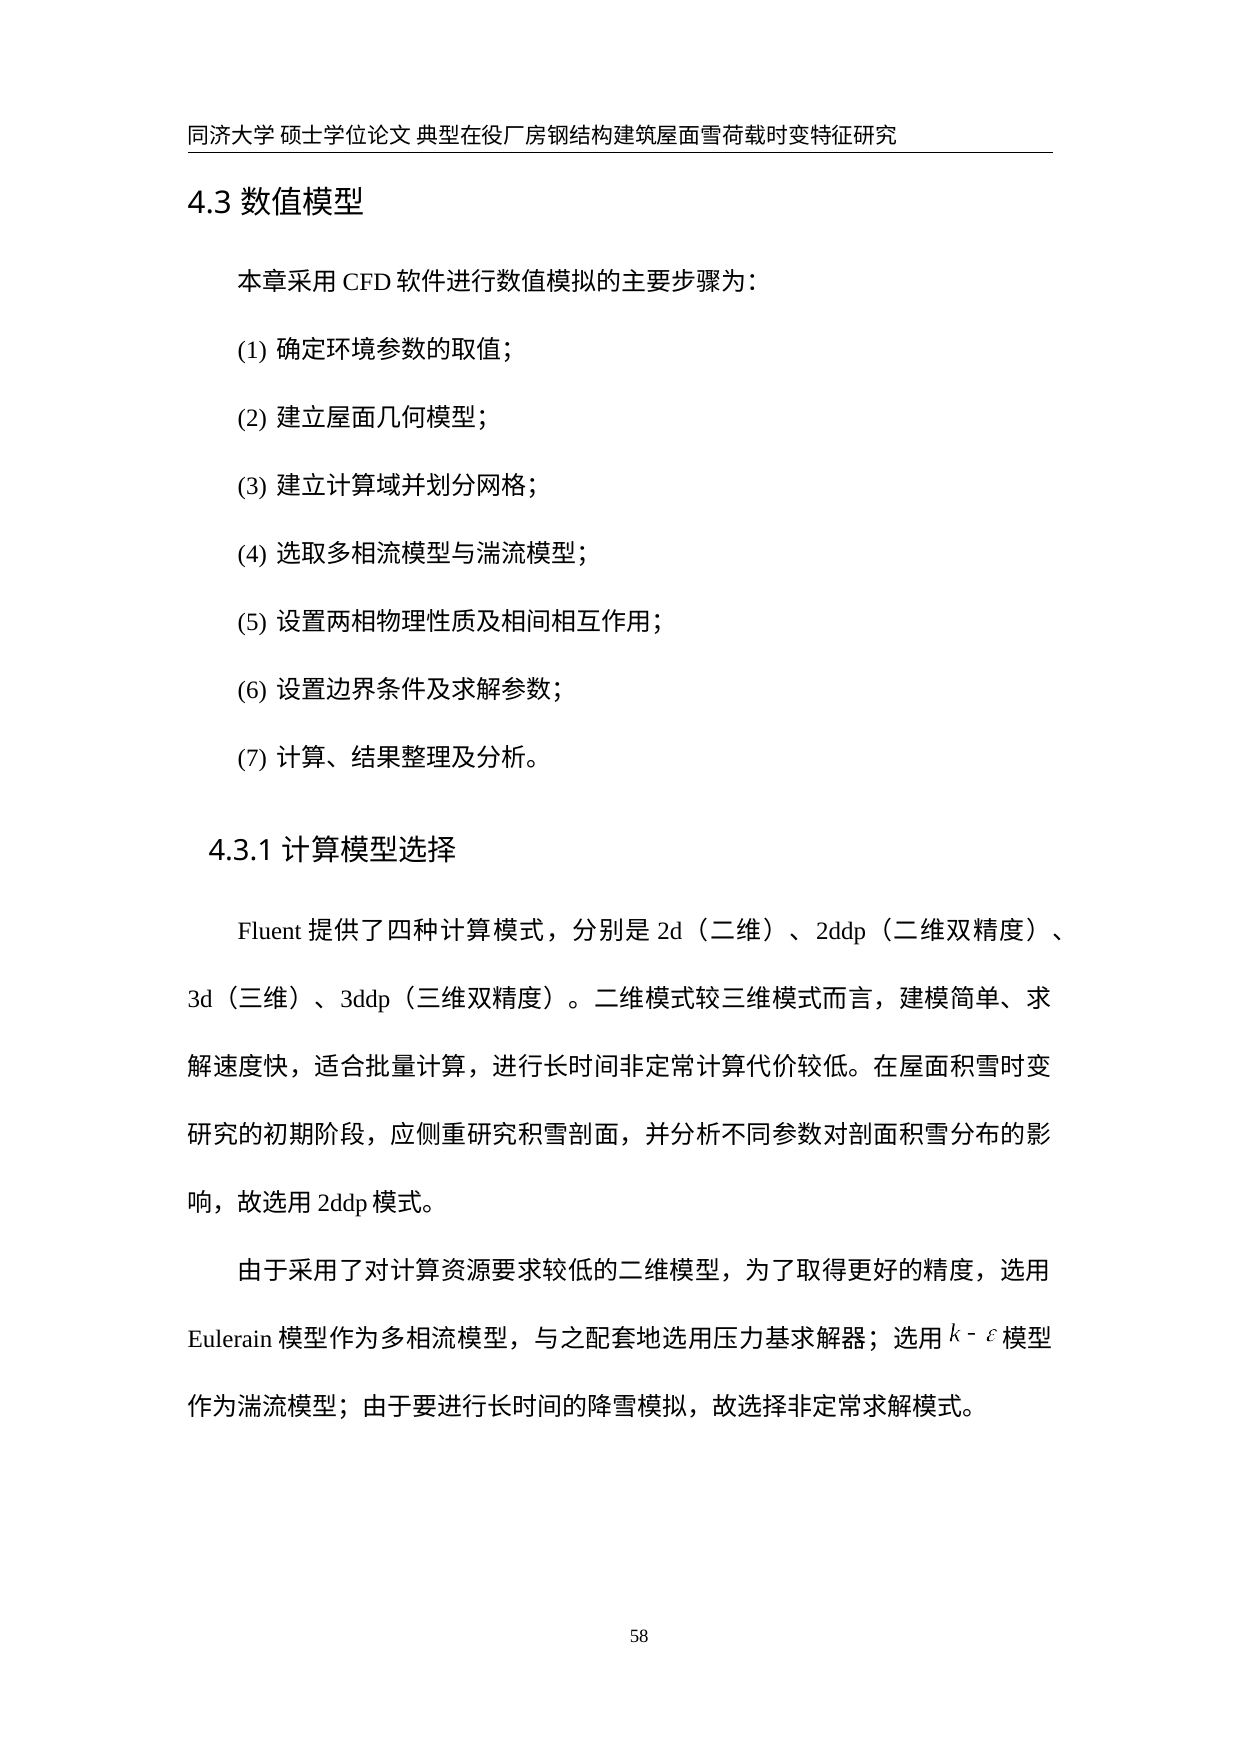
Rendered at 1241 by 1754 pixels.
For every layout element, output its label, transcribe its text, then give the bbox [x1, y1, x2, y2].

list 设置边界条件及求解参数； [187, 653, 1053, 721]
subtitle 数值模型 [187, 166, 1053, 233]
subtitle 计算模型选择 [187, 814, 1053, 882]
list 设置两相物理性质及相间相互作用； [187, 586, 1053, 653]
list 计算、结果整理及分析。 [187, 721, 1053, 789]
list 建立计算域并划分网格； [187, 450, 1053, 518]
list 建立屋面几何模型； [187, 382, 1053, 450]
text Fluent提供了四种计算模式，分别是2d（二维）、2ddp（二维双精度）、3d（三维）、3ddp（三维双精度）。二维模式较三维模式而言，建模简单、求解速度快，适合批量计算，进行长时间非定常计算代价较低。在屋面积雪时变研究的初期阶段，应侧重研究积雪剖面，并分析不同参数对剖面积雪分布的影响，故选用2ddp模式。 [187, 895, 1053, 1234]
list 确定环境参数的取值； [187, 314, 1053, 382]
list 选取多相流模型与湍流模型； [187, 518, 1053, 586]
text 本章采用CFD软件进行数值模拟的主要步骤为： [187, 246, 1053, 314]
text 由于采用了对计算资源要求较低的二维模型，为了取得更好的精度，选用Eulerain模型作为多相流模型，与之配套地选用压力基求解器；选用模型作为湍流模型；由于要进行长时间的降雪模拟，故选择非定常求解模式。 [187, 1234, 1053, 1438]
